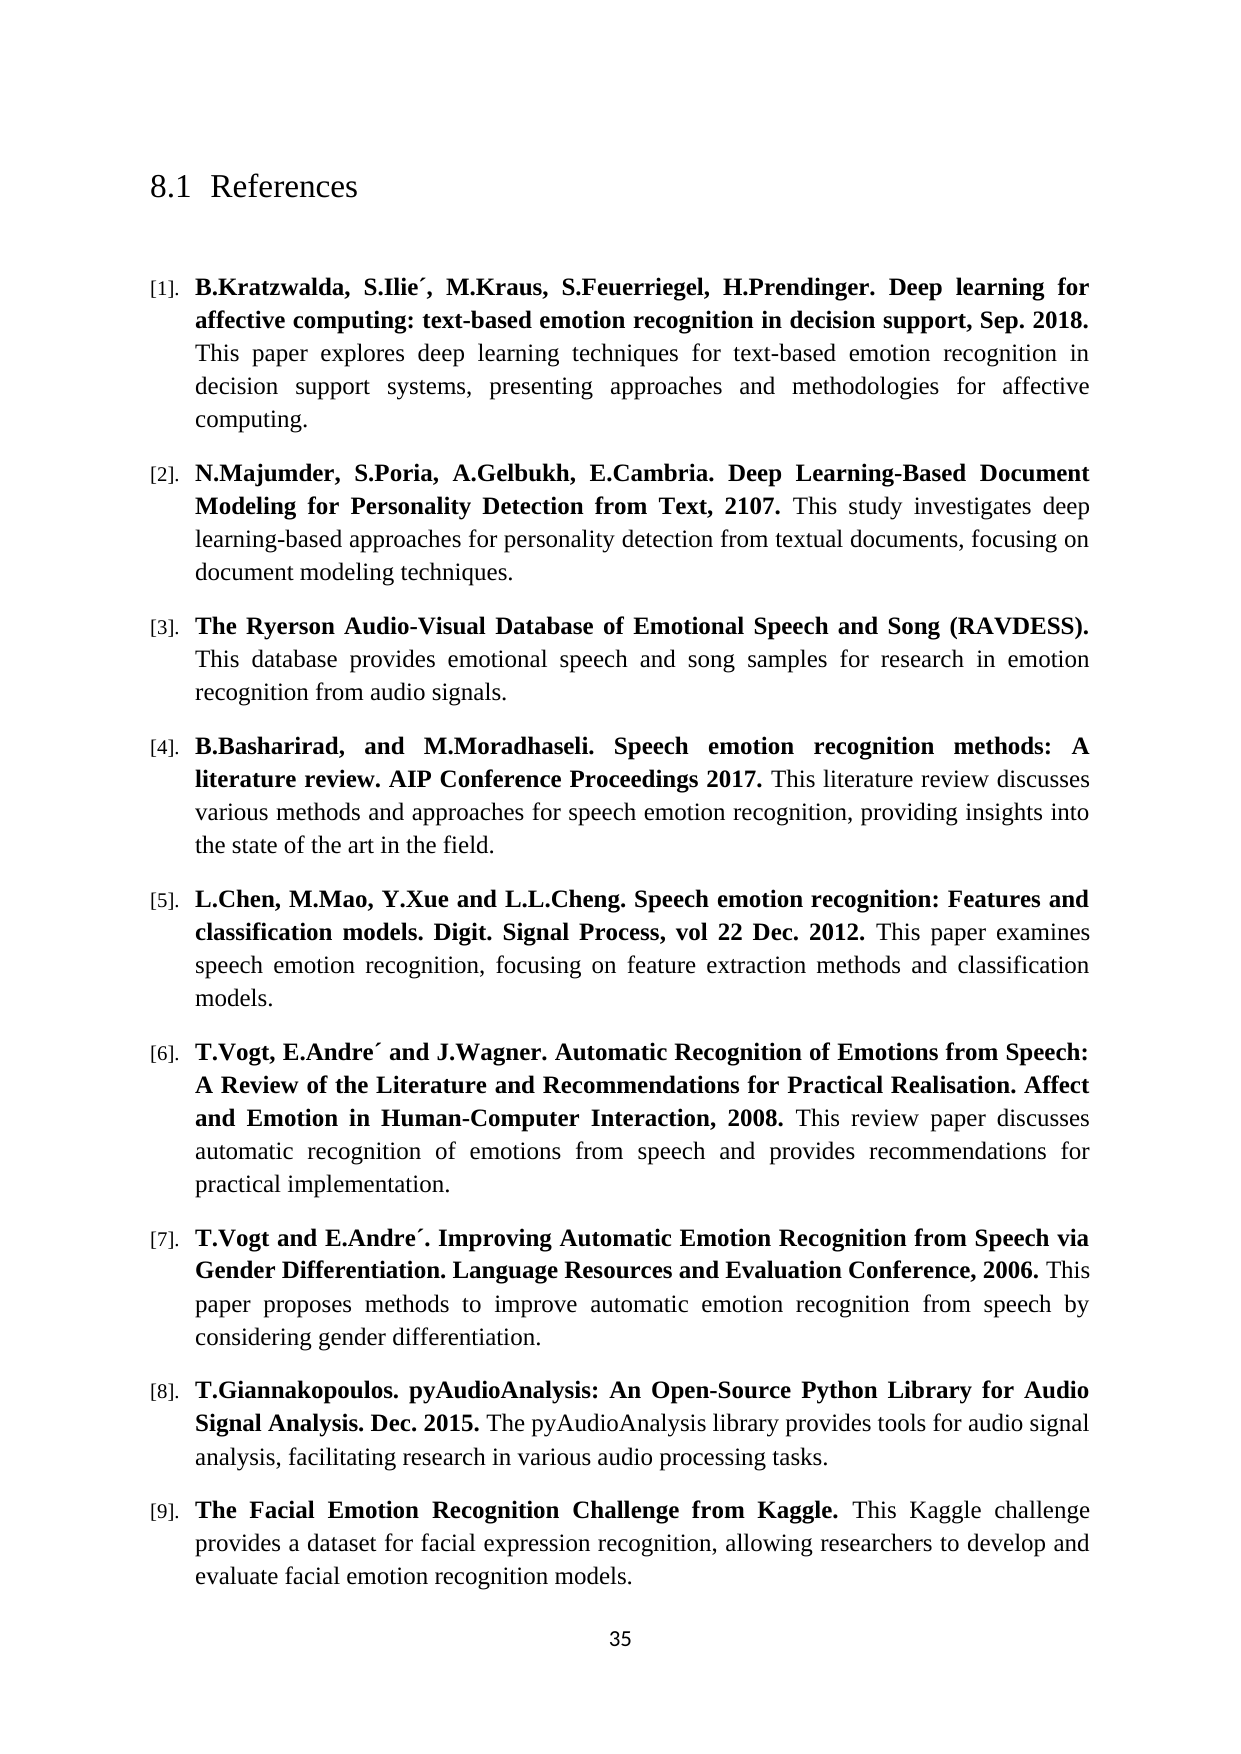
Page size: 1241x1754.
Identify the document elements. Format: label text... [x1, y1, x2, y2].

list B.Basharirad, and M.Moradhaseli. Speech emotion recognition methods: A literature review. AIP Conference Proceedings 2017. This literature review discusses various methods and approaches for speech emotion recognition, providing insights into the state of the art in the field. [150, 731, 1090, 859]
list T.Vogt and E.Andre´. Improving Automatic Emotion Recognition from Speech via Gender Differentiation. Language Resources and Evaluation Conference, 2006. This paper proposes methods to improve automatic emotion recognition from speech by considering gender differentiation. [150, 1223, 1090, 1350]
list The Ryerson Audio-Visual Database of Emotional Speech and Song (RAVDESS). This database provides emotional speech and song samples for research in emotion recognition from audio signals. [150, 611, 1090, 706]
list The Facial Emotion Recognition Challenge from Kaggle. This Kaggle challenge provides a dataset for facial expression recognition, allowing researchers to develop and evaluate facial emotion recognition models. [150, 1495, 1090, 1590]
list L.Chen, M.Mao, Y.Xue and L.L.Cheng. Speech emotion recognition: Features and classification models. Digit. Signal Process, vol 22 Dec. 2012. This paper examines speech emotion recognition, focusing on feature extraction methods and classification models. [150, 884, 1090, 1012]
subtitle References [150, 167, 1090, 205]
list T.Giannakopoulos. pyAudioAnalysis: An Open-Source Python Library for Audio Signal Analysis. Dec. 2015. The pyAudioAnalysis library provides tools for audio signal analysis, facilitating research in various audio processing tasks. [150, 1376, 1090, 1470]
list B.Kratzwalda, S.Ilie´, M.Kraus, S.Feuerriegel, H.Prendinger. Deep learning for affective computing: text-based emotion recognition in decision support, Sep. 2018. This paper explores deep learning techniques for text-based emotion recognition in decision support systems, presenting approaches and methodologies for affective computing. [150, 272, 1090, 433]
list N.Majumder, S.Poria, A.Gelbukh, E.Cambria. Deep Learning-Based Document Modeling for Personality Detection from Text, 2107. This study investigates deep learning-based approaches for personality detection from textual documents, focusing on document modeling techniques. [150, 458, 1090, 586]
list T.Vogt, E.Andre´ and J.Wagner. Automatic Recognition of Emotions from Speech: A Review of the Literature and Recommendations for Practical Realisation. Affect and Emotion in Human-Computer Interaction, 2008. This review paper discusses automatic recognition of emotions from speech and provides recommendations for practical implementation. [150, 1037, 1090, 1197]
